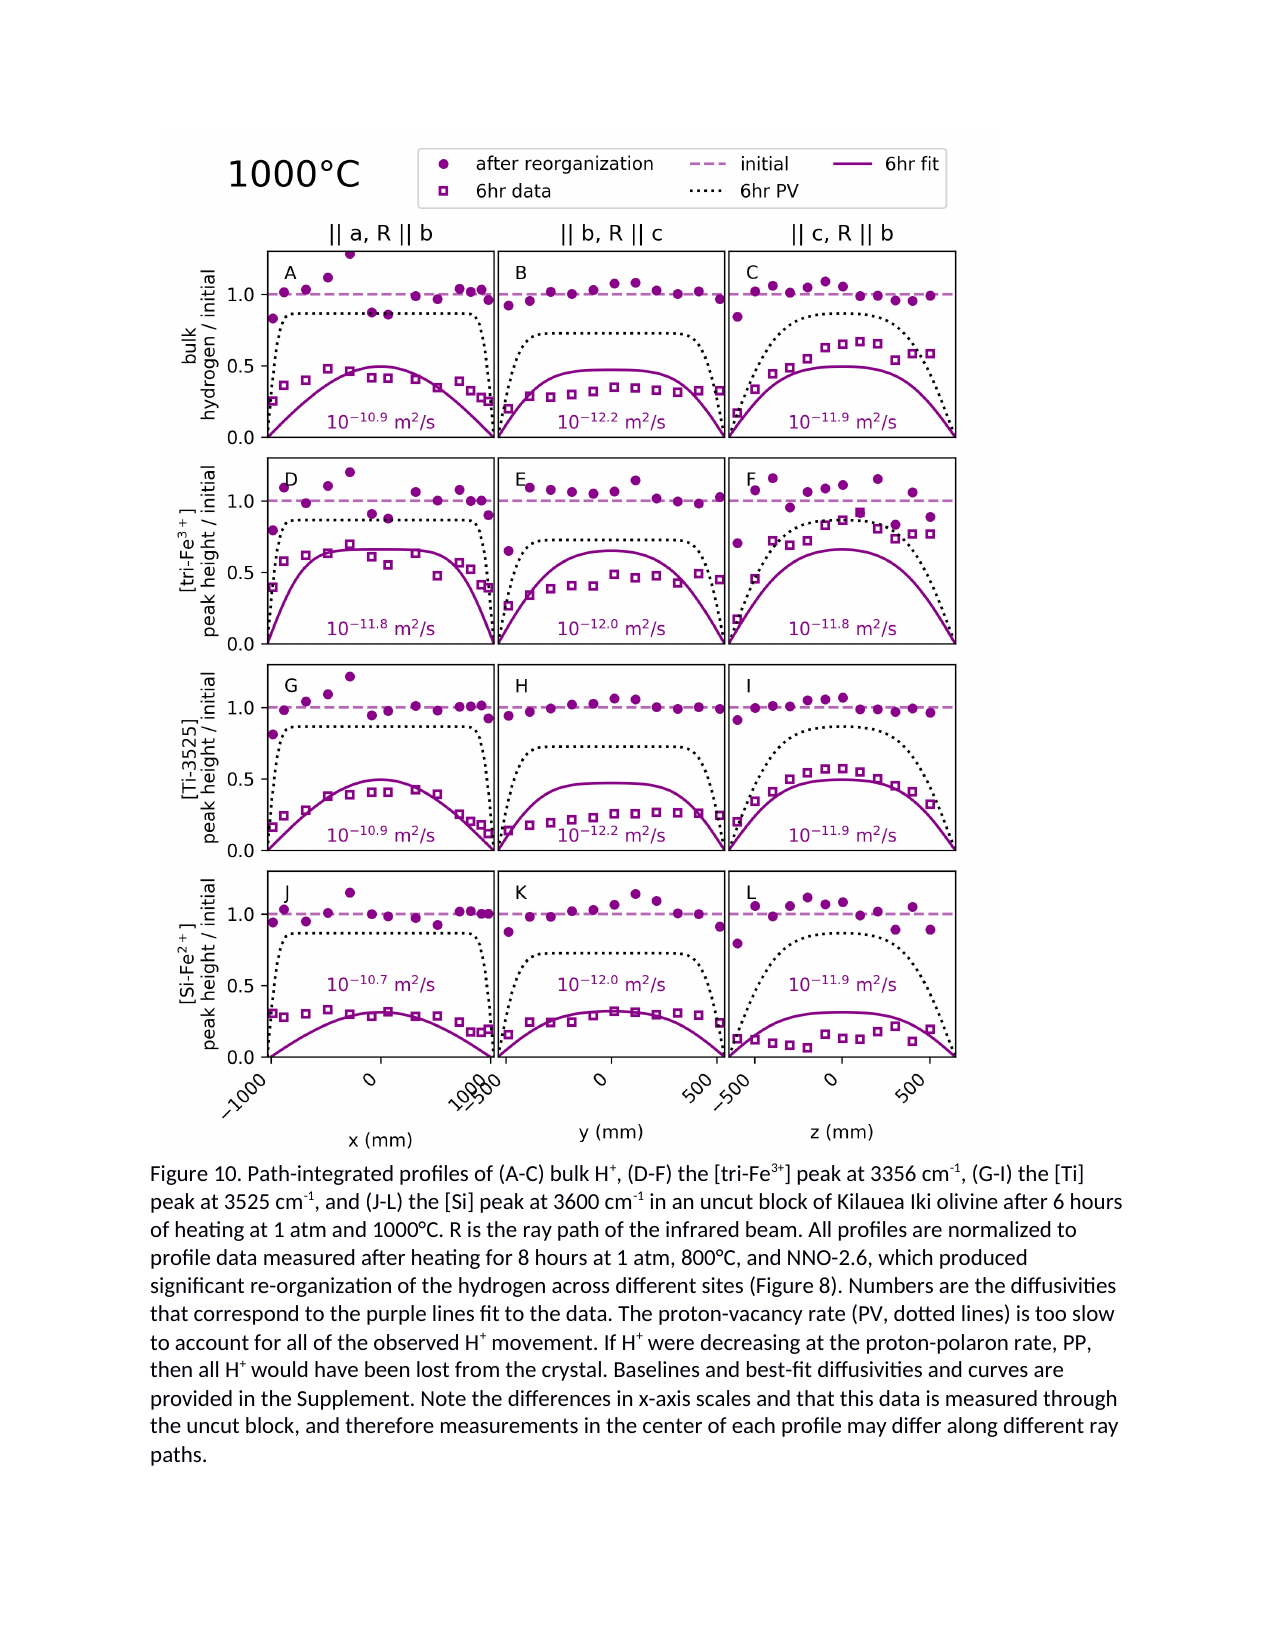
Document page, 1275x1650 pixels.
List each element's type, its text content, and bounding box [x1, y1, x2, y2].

picture [158, 127, 997, 1160]
